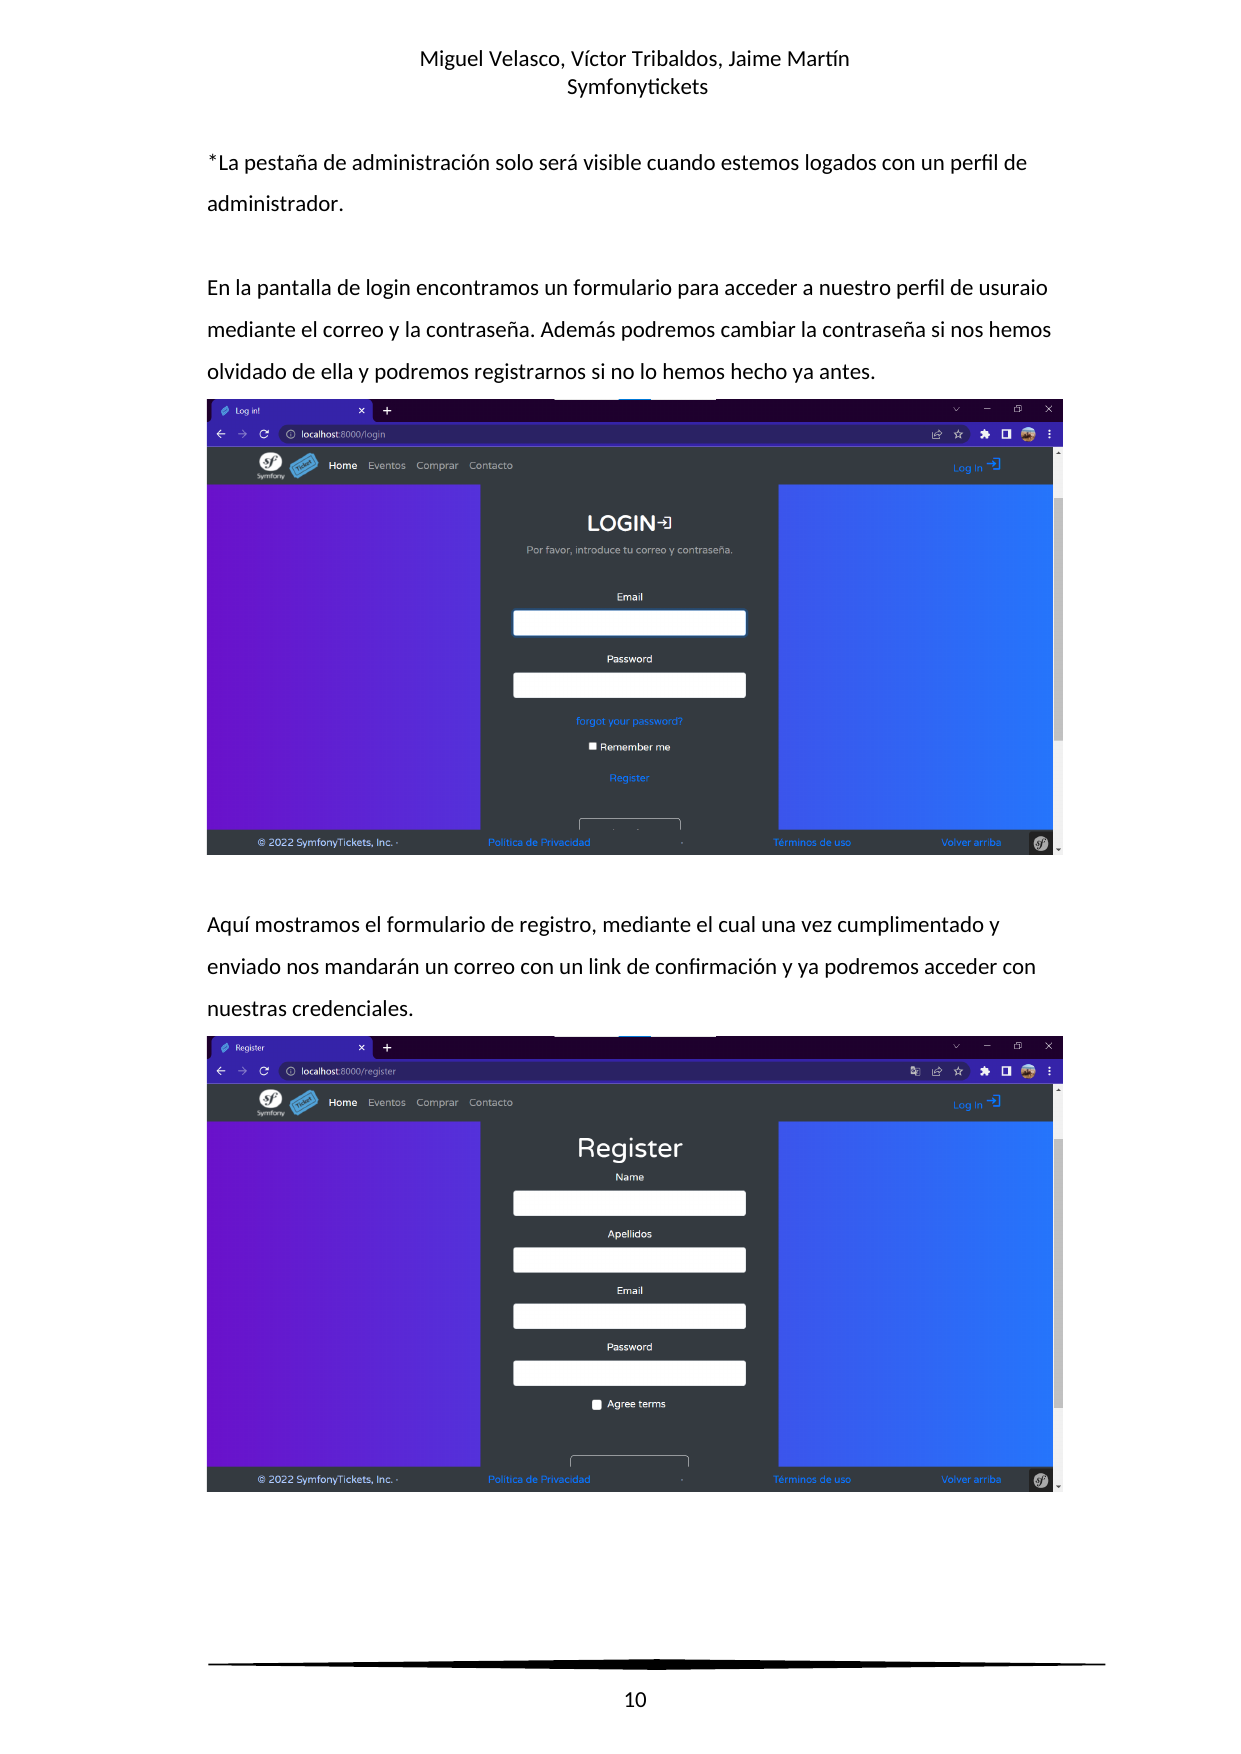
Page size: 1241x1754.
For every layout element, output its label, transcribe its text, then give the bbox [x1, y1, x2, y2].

text Aquí mostramos el formulario de registro, mediante el cual una vez cumplimentado y enviado nos mandarán un correo con un link de confirmación y ya podremos acceder con nuestras credenciales. [207, 910, 1063, 1022]
text *La pestaña de administración solo será visible cuando estemos logados con un perfil de administrador. [207, 148, 1063, 218]
picture [206, 1036, 1063, 1492]
picture [206, 399, 1063, 855]
text En la pantalla de login encontramos un formulario para acceder a nuestro perfil de usuraio mediante el correo y la contraseña. Además podremos cambiar la contraseña si nos hemos olvidado de ella y podremos registrarnos si no lo hemos hecho ya antes. [207, 273, 1063, 386]
